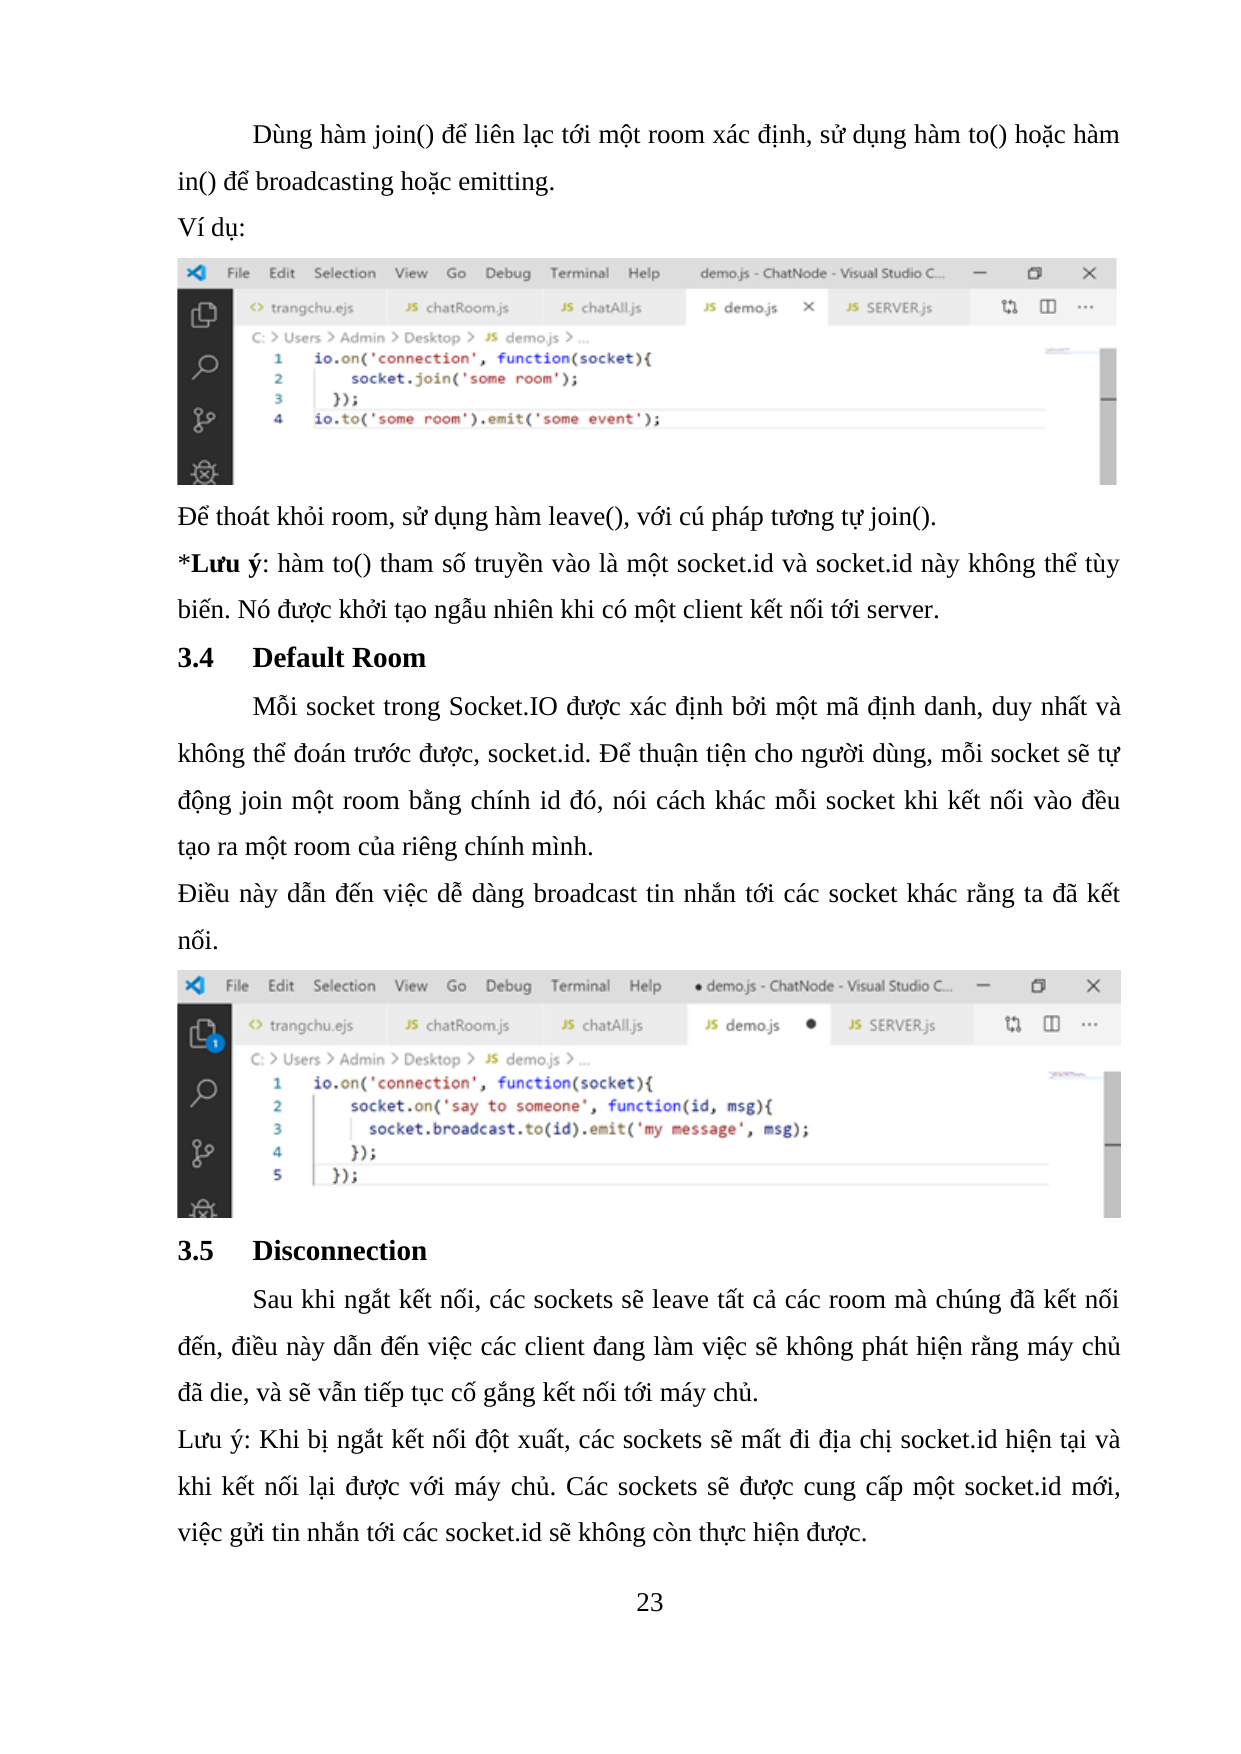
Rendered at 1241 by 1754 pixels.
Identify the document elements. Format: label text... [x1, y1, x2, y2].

text Sau khi ngắt kết nối, các sockets sẽ leave tất cả các room mà chúng đã kết nối đến, điều này dẫn đến việc các client đang làm việc sẽ không phát hiện rằng máy chủ đã die, và sẽ vẫn tiếp tục cố gắng kết nối tới máy chủ. [177, 1283, 1122, 1408]
text Điều này dẫn đến việc dễ dàng broadcast tin nhắn tới các socket khác rằng ta đã kết nối. [177, 877, 1122, 955]
text Dùng hàm join() để liên lạc tới một room xác định, sử dụng hàm to() hoặc hàm in() để broadcasting hoặc emitting. [177, 118, 1122, 196]
text *Lưu ý: hàm to() tham số truyền vào là một socket.id và socket.id này không thể tùy biến. Nó được khởi tạo ngẫu nhiên khi có một client kết nối tới server. [177, 547, 1122, 625]
picture [177, 970, 1121, 1218]
text Lưu ý: Khi bị ngắt kết nối đột xuất, các sockets sẽ mất đi địa chị socket.id hiện tại và khi kết nối lại được với máy chủ. Các sockets sẽ được cung cấp một socket.id mới, việc gửi tin nhắn tới các socket.id sẽ không còn thực hiện được. [177, 1423, 1122, 1548]
text Để thoát khỏi room, sử dụng hàm leave(), với cú pháp tương tự join(). [177, 500, 1122, 531]
text Mỗi socket trong Socket.IO được xác định bởi một mã định danh, duy nhất và không thể đoán trước được, socket.id. Để thuận tiện cho người dùng, mỗi socket sẽ tự động join một room bằng chính id đó, nói cách khác mỗi socket khi kết nối vào đều tạo ra một room của riêng chính mình. [177, 691, 1122, 862]
text 3.4 Default Room [177, 640, 1122, 674]
picture [177, 258, 1123, 485]
text Ví dụ: [177, 211, 1122, 243]
text 3.5 Disconnection [177, 1233, 1122, 1266]
